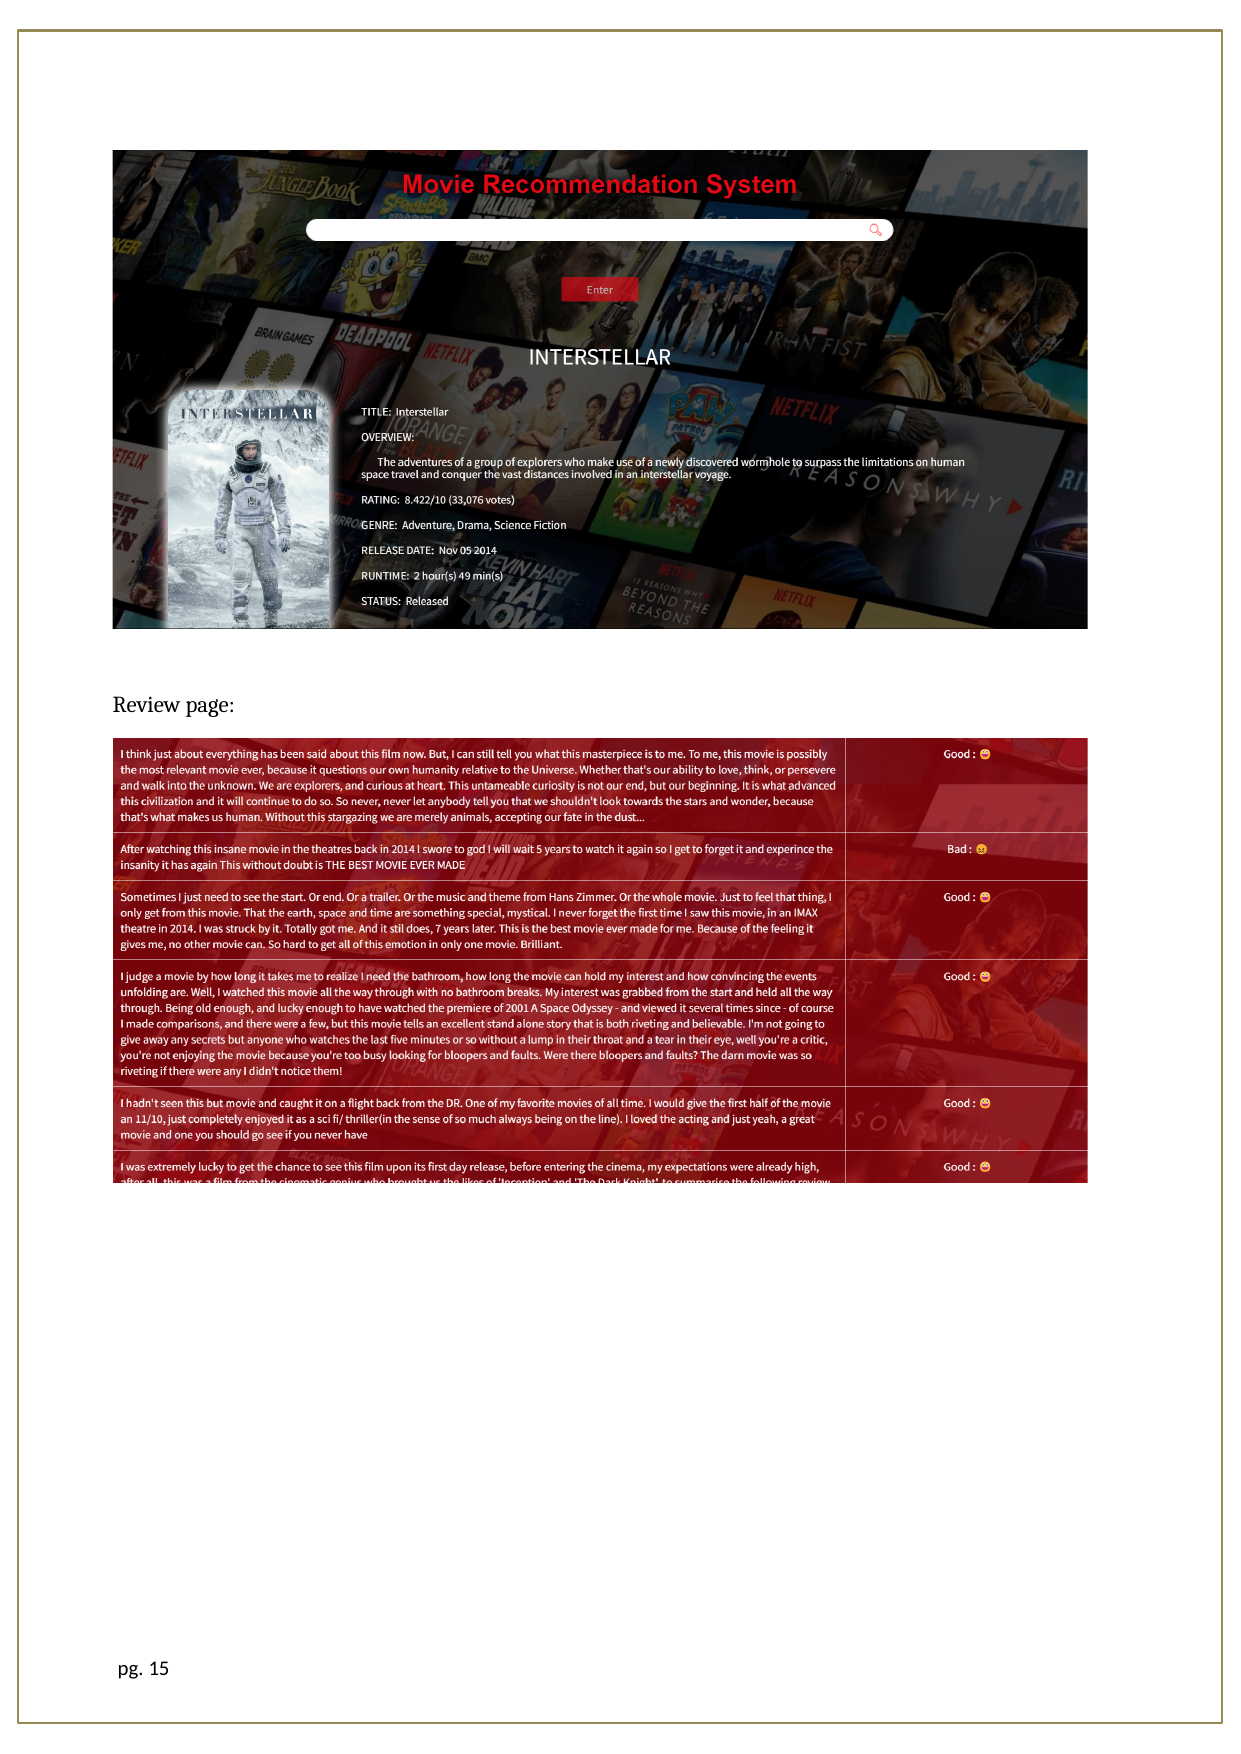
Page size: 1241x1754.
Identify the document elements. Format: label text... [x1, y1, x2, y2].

text Review page: [112, 692, 1128, 719]
picture [112, 737, 1088, 1183]
picture [112, 150, 1088, 629]
